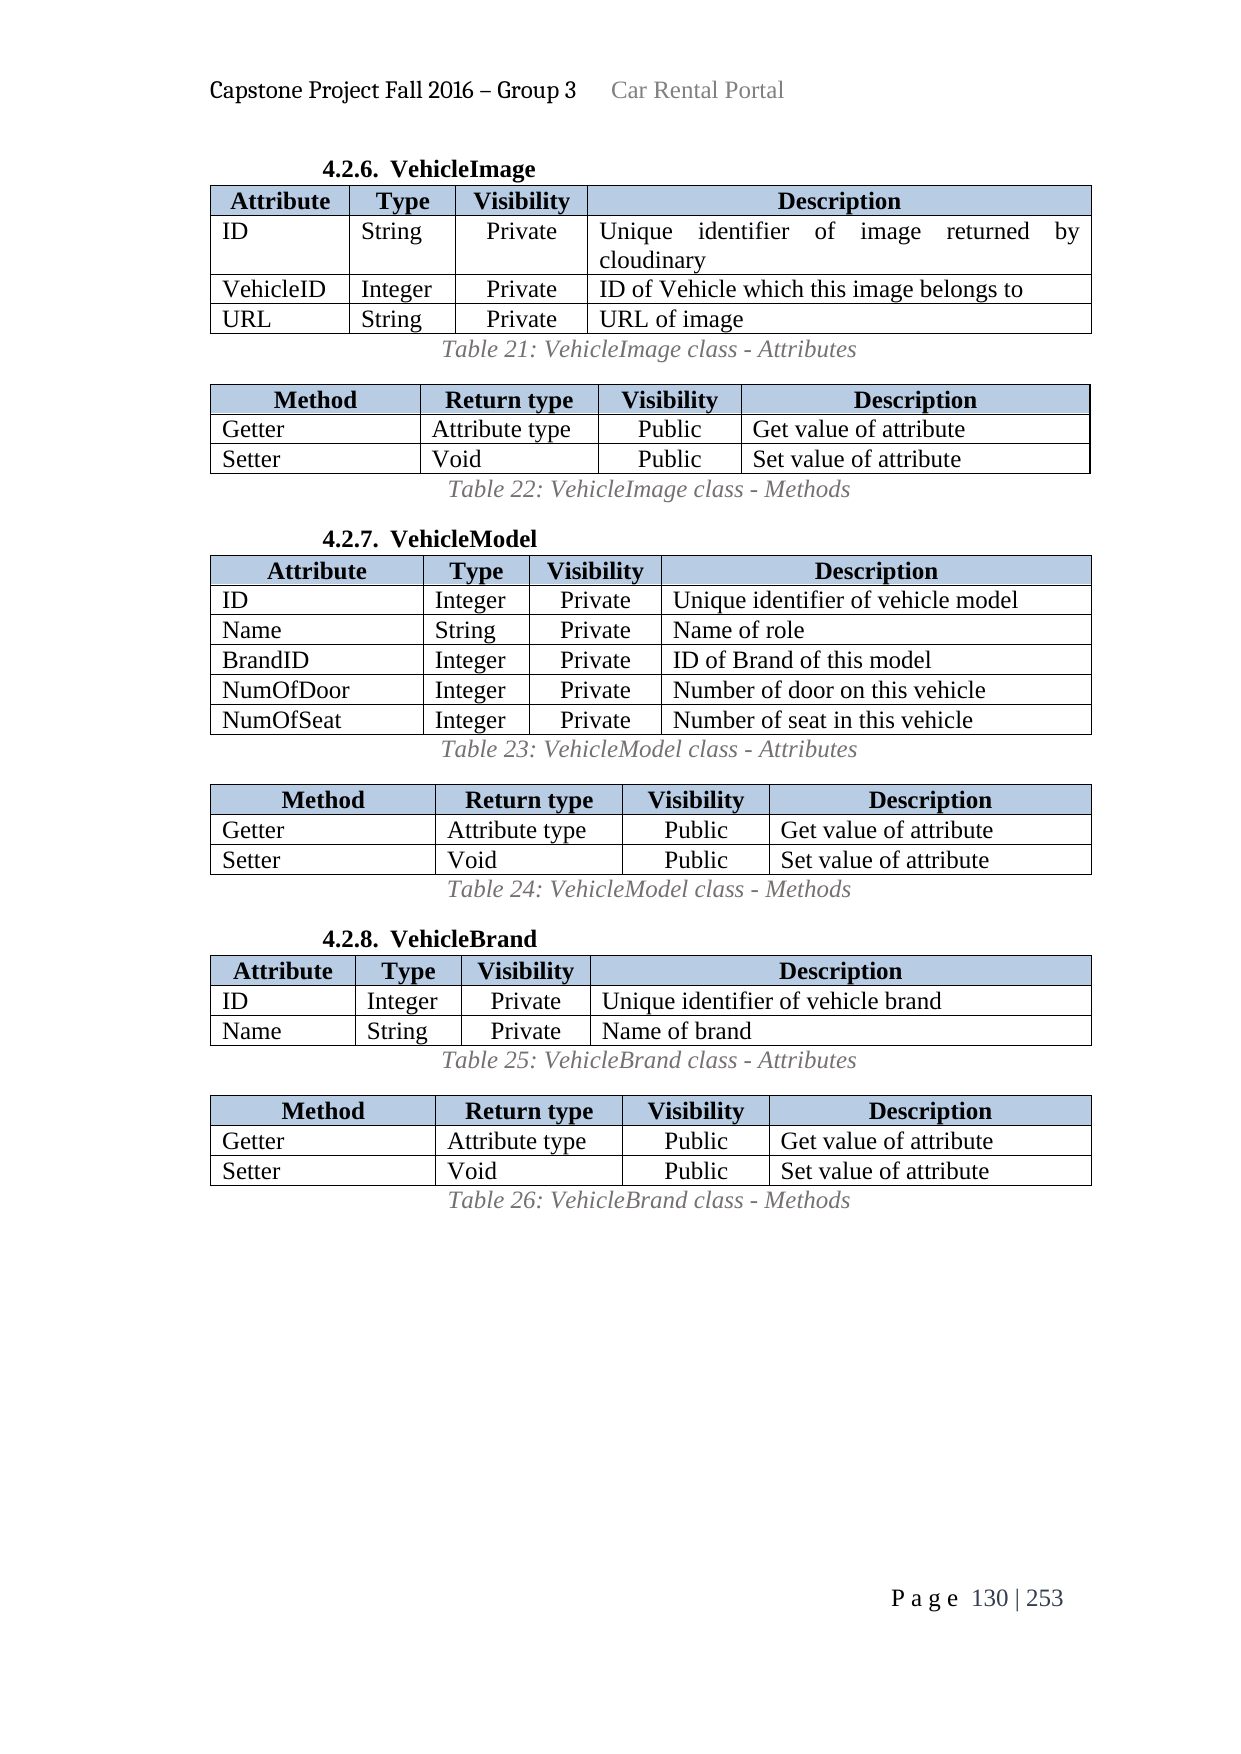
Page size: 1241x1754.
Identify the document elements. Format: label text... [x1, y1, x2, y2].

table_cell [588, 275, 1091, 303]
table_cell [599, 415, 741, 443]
text Table 26: VehicleBrand class - Methods [210, 1186, 1090, 1214]
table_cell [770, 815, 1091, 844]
subtitle VehicleImage [322, 154, 1090, 183]
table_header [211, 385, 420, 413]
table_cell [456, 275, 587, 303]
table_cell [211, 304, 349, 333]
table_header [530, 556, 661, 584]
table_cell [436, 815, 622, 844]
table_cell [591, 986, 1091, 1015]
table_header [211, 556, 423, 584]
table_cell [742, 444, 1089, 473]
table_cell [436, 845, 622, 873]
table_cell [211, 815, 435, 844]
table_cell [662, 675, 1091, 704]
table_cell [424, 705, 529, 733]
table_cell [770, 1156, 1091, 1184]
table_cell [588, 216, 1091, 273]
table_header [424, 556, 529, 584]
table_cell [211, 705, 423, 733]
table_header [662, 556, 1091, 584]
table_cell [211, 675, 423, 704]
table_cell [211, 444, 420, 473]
text Table 25: VehicleBrand class - Attributes [210, 1046, 1090, 1074]
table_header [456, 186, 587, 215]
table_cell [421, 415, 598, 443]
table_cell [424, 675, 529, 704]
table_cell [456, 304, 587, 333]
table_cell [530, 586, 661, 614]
text Table 21: VehicleImage class - Attributes [210, 334, 1090, 363]
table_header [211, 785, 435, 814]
text Table 22: VehicleImage class - Methods [210, 474, 1090, 503]
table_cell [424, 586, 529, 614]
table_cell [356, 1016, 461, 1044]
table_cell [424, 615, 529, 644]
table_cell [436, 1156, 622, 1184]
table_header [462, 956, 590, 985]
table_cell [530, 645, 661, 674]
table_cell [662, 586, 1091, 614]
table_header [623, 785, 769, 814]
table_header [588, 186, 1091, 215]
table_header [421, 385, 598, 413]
text Table 24: VehicleModel class - Methods [210, 875, 1090, 903]
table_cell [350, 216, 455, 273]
text Table 23: VehicleModel class - Attributes [210, 735, 1090, 763]
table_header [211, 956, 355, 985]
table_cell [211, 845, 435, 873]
subtitle VehicleBrand [322, 924, 1090, 953]
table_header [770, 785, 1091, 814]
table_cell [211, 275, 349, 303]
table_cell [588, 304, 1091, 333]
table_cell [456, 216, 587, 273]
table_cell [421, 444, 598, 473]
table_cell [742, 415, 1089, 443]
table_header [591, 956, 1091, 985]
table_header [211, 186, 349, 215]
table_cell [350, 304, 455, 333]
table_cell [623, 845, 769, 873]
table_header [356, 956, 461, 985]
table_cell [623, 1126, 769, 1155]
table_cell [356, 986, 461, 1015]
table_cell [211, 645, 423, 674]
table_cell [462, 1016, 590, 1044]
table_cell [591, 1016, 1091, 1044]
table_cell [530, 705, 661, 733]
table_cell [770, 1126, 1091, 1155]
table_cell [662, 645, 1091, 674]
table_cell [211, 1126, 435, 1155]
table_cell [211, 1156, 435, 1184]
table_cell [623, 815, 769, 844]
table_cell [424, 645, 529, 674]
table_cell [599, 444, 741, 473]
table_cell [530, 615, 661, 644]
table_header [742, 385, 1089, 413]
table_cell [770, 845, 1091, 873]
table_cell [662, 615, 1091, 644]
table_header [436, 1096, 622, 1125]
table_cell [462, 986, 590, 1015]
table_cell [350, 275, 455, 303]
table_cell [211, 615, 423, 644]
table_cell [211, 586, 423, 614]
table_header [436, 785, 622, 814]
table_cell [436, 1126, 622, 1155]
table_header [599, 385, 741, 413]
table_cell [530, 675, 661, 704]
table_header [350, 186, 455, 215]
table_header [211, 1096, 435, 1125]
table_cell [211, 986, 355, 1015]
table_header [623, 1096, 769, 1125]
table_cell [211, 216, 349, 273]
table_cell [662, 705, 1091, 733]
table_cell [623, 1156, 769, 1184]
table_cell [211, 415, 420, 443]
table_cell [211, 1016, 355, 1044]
subtitle VehicleModel [322, 524, 1090, 552]
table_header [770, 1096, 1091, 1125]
